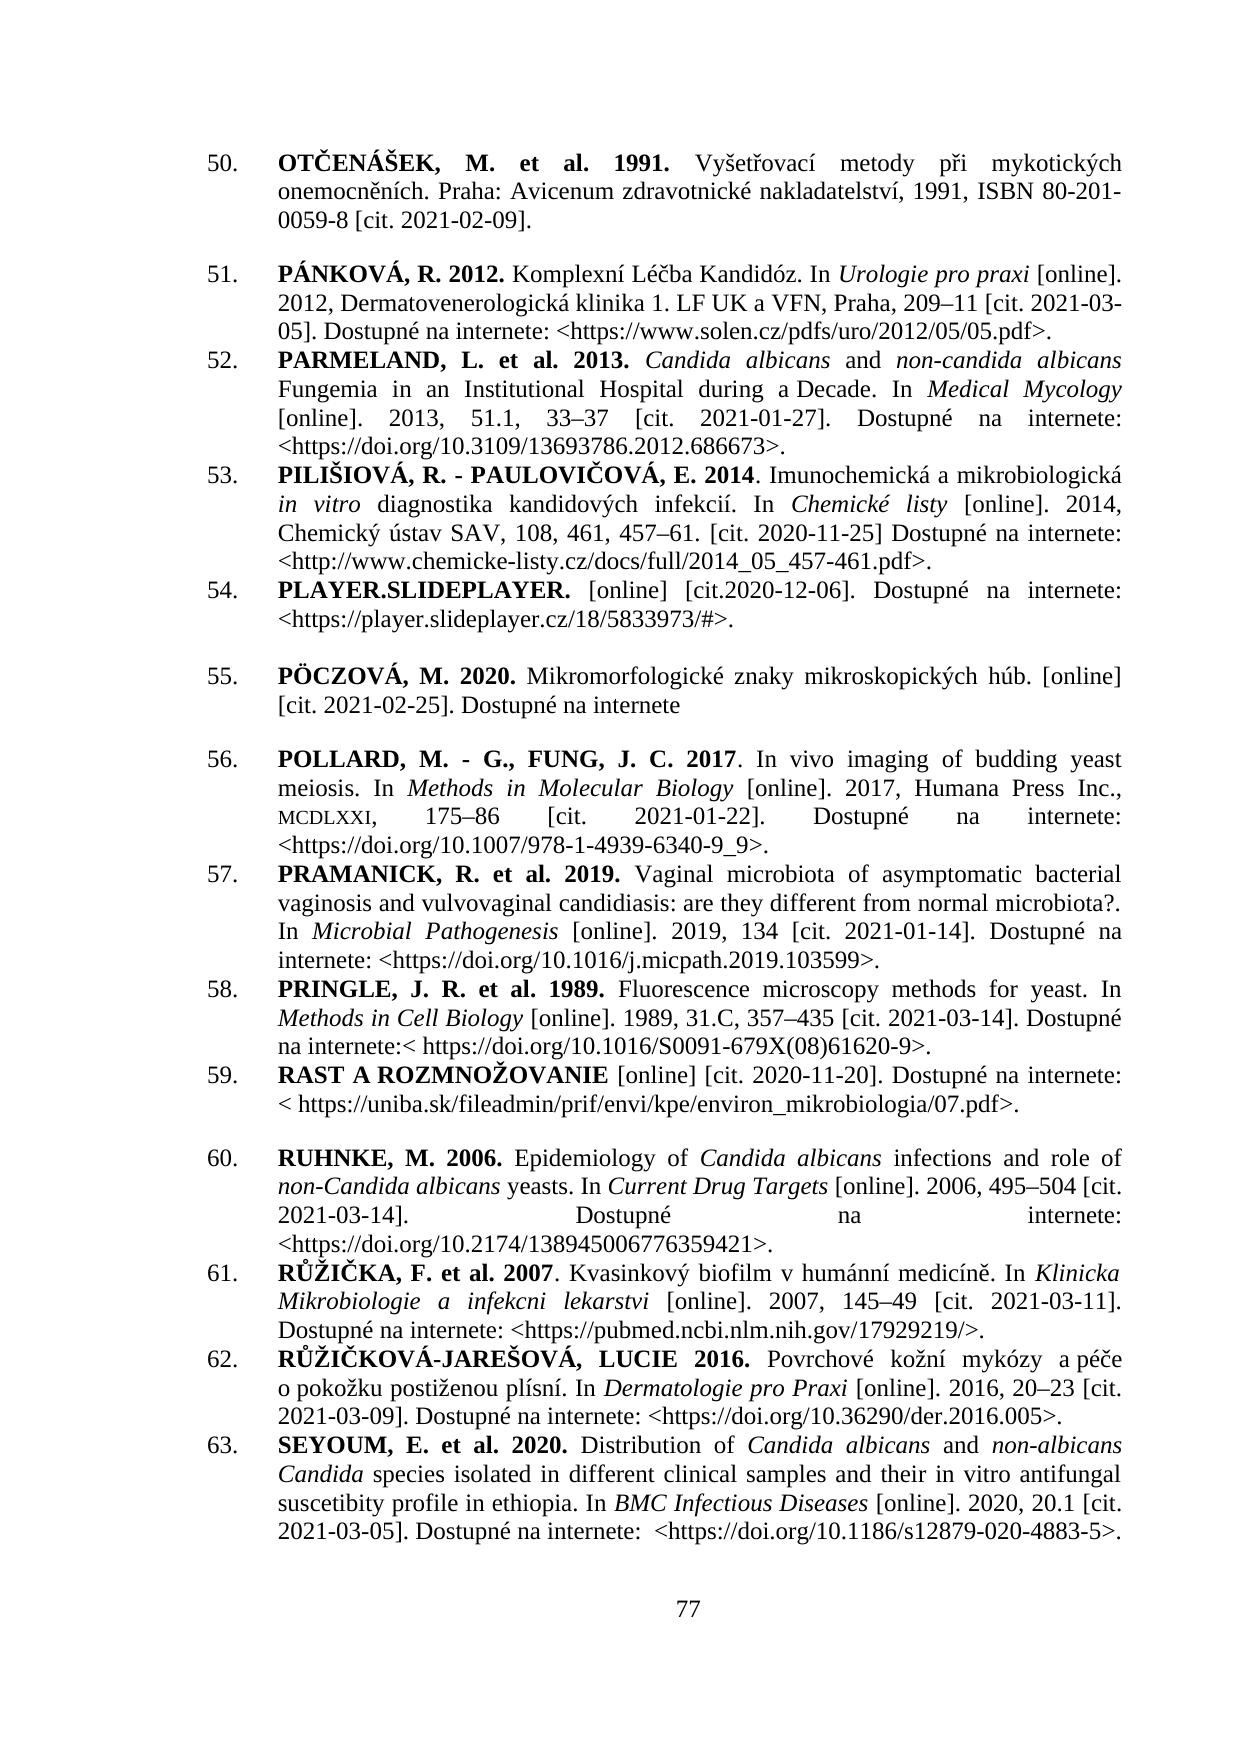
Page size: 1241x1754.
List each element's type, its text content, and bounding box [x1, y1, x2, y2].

list PÁNKOVÁ, R. 2012. Komplexní Léčba Kandidóz. In Urologie pro praxi [online]. 2012, Dermatovenerologická klinika 1. LF UK a VFN, Praha, 209–11 [cit. 2021-03-05]. Dostupné na internete: <https://www.solen.cz/pdfs/uro/2012/05/05.pdf>. [207, 259, 1122, 345]
list PRAMANICK, R. et al. 2019. Vaginal microbiota of asymptomatic bacterial vaginosis and vulvovaginal candidiasis: are they different from normal microbiota?. In Microbial Pathogenesis [online]. 2019, 134 [cit. 2021-01-14]. Dostupné na internete: <https://doi.org/10.1016/j.micpath.2019.103599>. [207, 859, 1122, 974]
list OTČENÁŠEK, M. et al. 1991. Vyšetřovací metody při mykotických onemocněních. Praha: Avicenum zdravotnické nakladatelství, 1991, ISBN 80-201-0059-8 [cit. 2021-02-09]. [207, 148, 1122, 234]
list PRINGLE, J. R. et al. 1989. Fluorescence microscopy methods for yeast. In Methods in Cell Biology [online]. 1989, 31.C, 357–435 [cit. 2021-03-14]. Dostupné na internete:< https://doi.org/10.1016/S0091-679X(08)61620-9>. [207, 974, 1122, 1060]
list PÖCZOVÁ, M. 2020. Mikromorfologické znaky mikroskopických húb. [online] [cit. 2021-02-25]. Dostupné na internete [207, 661, 1122, 719]
list PILIŠIOVÁ, R. - PAULOVIČOVÁ, E. 2014. Imunochemická a mikrobiologická in vitro diagnostika kandidových infekcií. In Chemické listy [online]. 2014, Chemický ústav SAV, 108, 461, 457–61. [cit. 2020-11-25] Dostupné na internete: <http://www.chemicke-listy.cz/docs/full/2014_05_457-461.pdf>. [207, 460, 1122, 575]
list SEYOUM, E. et al. 2020. Distribution of Candida albicans and non-albicans Candida species isolated in different clinical samples and their in vitro antifungal suscetibity profile in ethiopia. In BMC Infectious Diseases [online]. 2020, 20.1 [cit. 2021-03-05]. Dostupné na internete: <https://doi.org/10.1186/s12879-020-4883-5>. [207, 1430, 1122, 1545]
list PARMELAND, L. et al. 2013. Candida albicans and non-candida albicans Fungemia in an Institutional Hospital during a Decade. In Medical Mycology [online]. 2013, 51.1, 33–37 [cit. 2021-01-27]. Dostupné na internete: <https://doi.org/10.3109/13693786.2012.686673>. [207, 345, 1122, 460]
list RŮŽIČKA, F. et al. 2007. Kvasinkový biofilm v humánní medicíně. In Klinicka Mikrobiologie a infekcni lekarstvi [online]. 2007, 145–49 [cit. 2021-03-11]. Dostupné na internete: <https://pubmed.ncbi.nlm.nih.gov/17929219/>. [207, 1258, 1122, 1344]
list RUHNKE, M. 2006. Epidemiology of Candida albicans infections and role of non-Candida albicans yeasts. In Current Drug Targets [online]. 2006, 495–504 [cit. 2021-03-14]. Dostupné na internete: <https://doi.org/10.2174/138945006776359421>. [207, 1143, 1122, 1258]
list PLAYER.SLIDEPLAYER. [online] [cit.2020-12-06]. Dostupné na internete: <https://player.slideplayer.cz/18/5833973/#>. [207, 575, 1122, 633]
list RAST A ROZMNOŽOVANIE [online] [cit. 2020-11-20]. Dostupné na internete: < https://uniba.sk/fileadmin/prif/envi/kpe/environ_mikrobiologia/07.pdf>. [207, 1060, 1122, 1118]
list RŮŽIČKOVÁ-JAREŠOVÁ, LUCIE 2016. Povrchové kožní mykózy a péče o pokožku postiženou plísní. In Dermatologie pro Praxi [online]. 2016, 20–23 [cit. 2021-03-09]. Dostupné na internete: <https://doi.org/10.36290/der.2016.005>. [207, 1344, 1122, 1430]
list POLLARD, M. - G., FUNG, J. C. 2017. In vivo imaging of budding yeast meiosis. In Methods in Molecular Biology [online]. 2017, Humana Press Inc., mcdlxxi, 175–86 [cit. 2021-01-22]. Dostupné na internete: <https://doi.org/10.1007/978-1-4939-6340-9_9>. [207, 744, 1122, 859]
